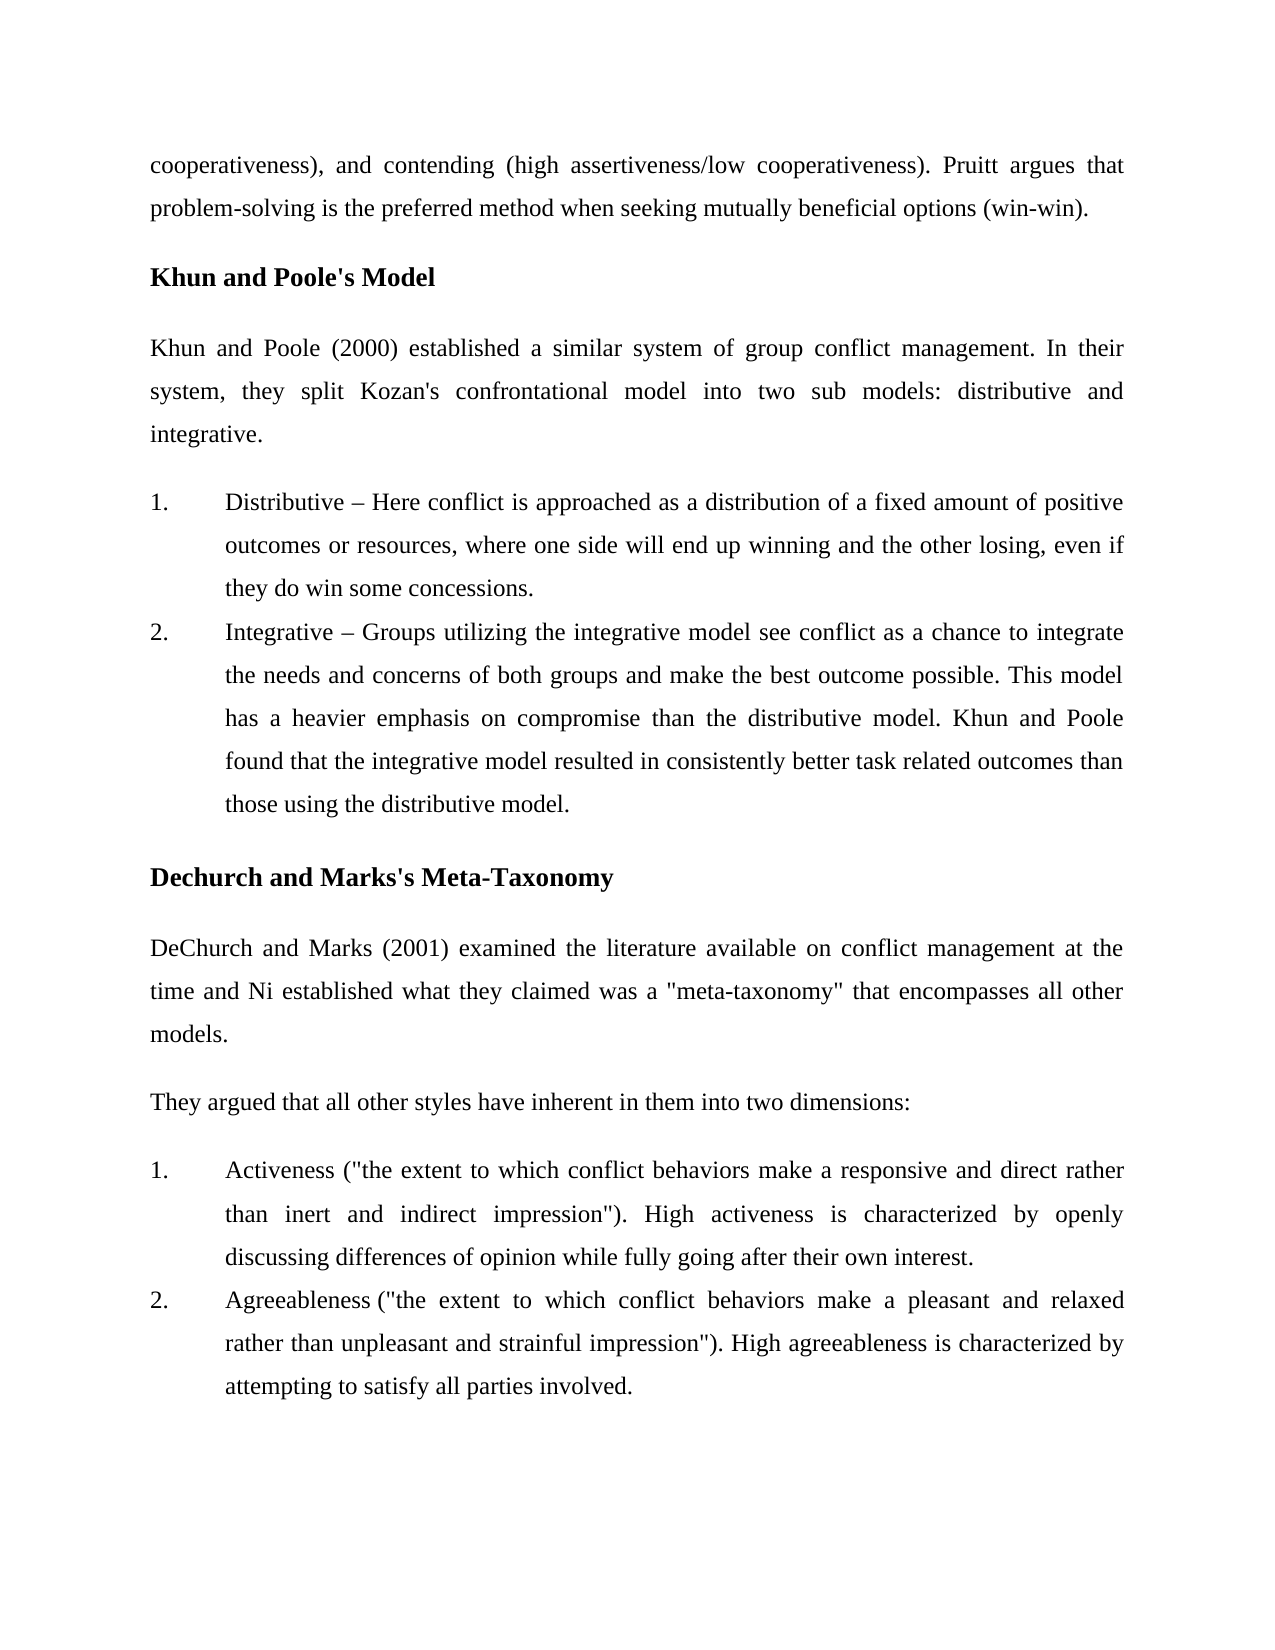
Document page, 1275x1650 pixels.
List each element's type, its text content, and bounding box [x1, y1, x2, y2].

subtitle Dechurch and Marks's Meta-Taxonomy [150, 861, 1125, 893]
list Activeness ("the extent to which conflict behaviors make a responsive and direct rather than inert and indirect impression"). High activeness is characterized by openly discussing differences of opinion while fully going after their own interest. [150, 1156, 1125, 1271]
text They argued that all other styles have inherent in them into two dimensions: [150, 1087, 1125, 1116]
list Distributive – Here conflict is approached as a distribution of a fixed amount of positive outcomes or resources, where one side will end up winning and the other losing, even if they do win some concessions. [150, 487, 1125, 602]
text DeChurch and Marks (2001) examined the literature available on conflict management at the time and Ni established what they claimed was a "meta-taxonomy" that encompasses all other models. [150, 933, 1125, 1048]
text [150, 150, 1125, 222]
list Agreeableness ("the extent to which conflict behaviors make a pleasant and relaxed rather than unpleasant and strainful impression"). High agreeableness is characterized by attempting to satisfy all parties involved. [150, 1285, 1125, 1400]
text Khun and Poole (2000) established a similar system of group conflict management. In their system, they split Kozan's confrontational model into two sub models: distributive and integrative. [150, 333, 1125, 448]
subtitle Khun and Poole's Model [150, 261, 1125, 292]
list Integrative – Groups utilizing the integrative model see conflict as a chance to integrate the needs and concerns of both groups and make the best outcome possible. This model has a heavier emphasis on compromise than the distributive model. Khun and Poole found that the integrative model resulted in consistently better task related outcomes than those using the distributive model. [150, 617, 1125, 818]
